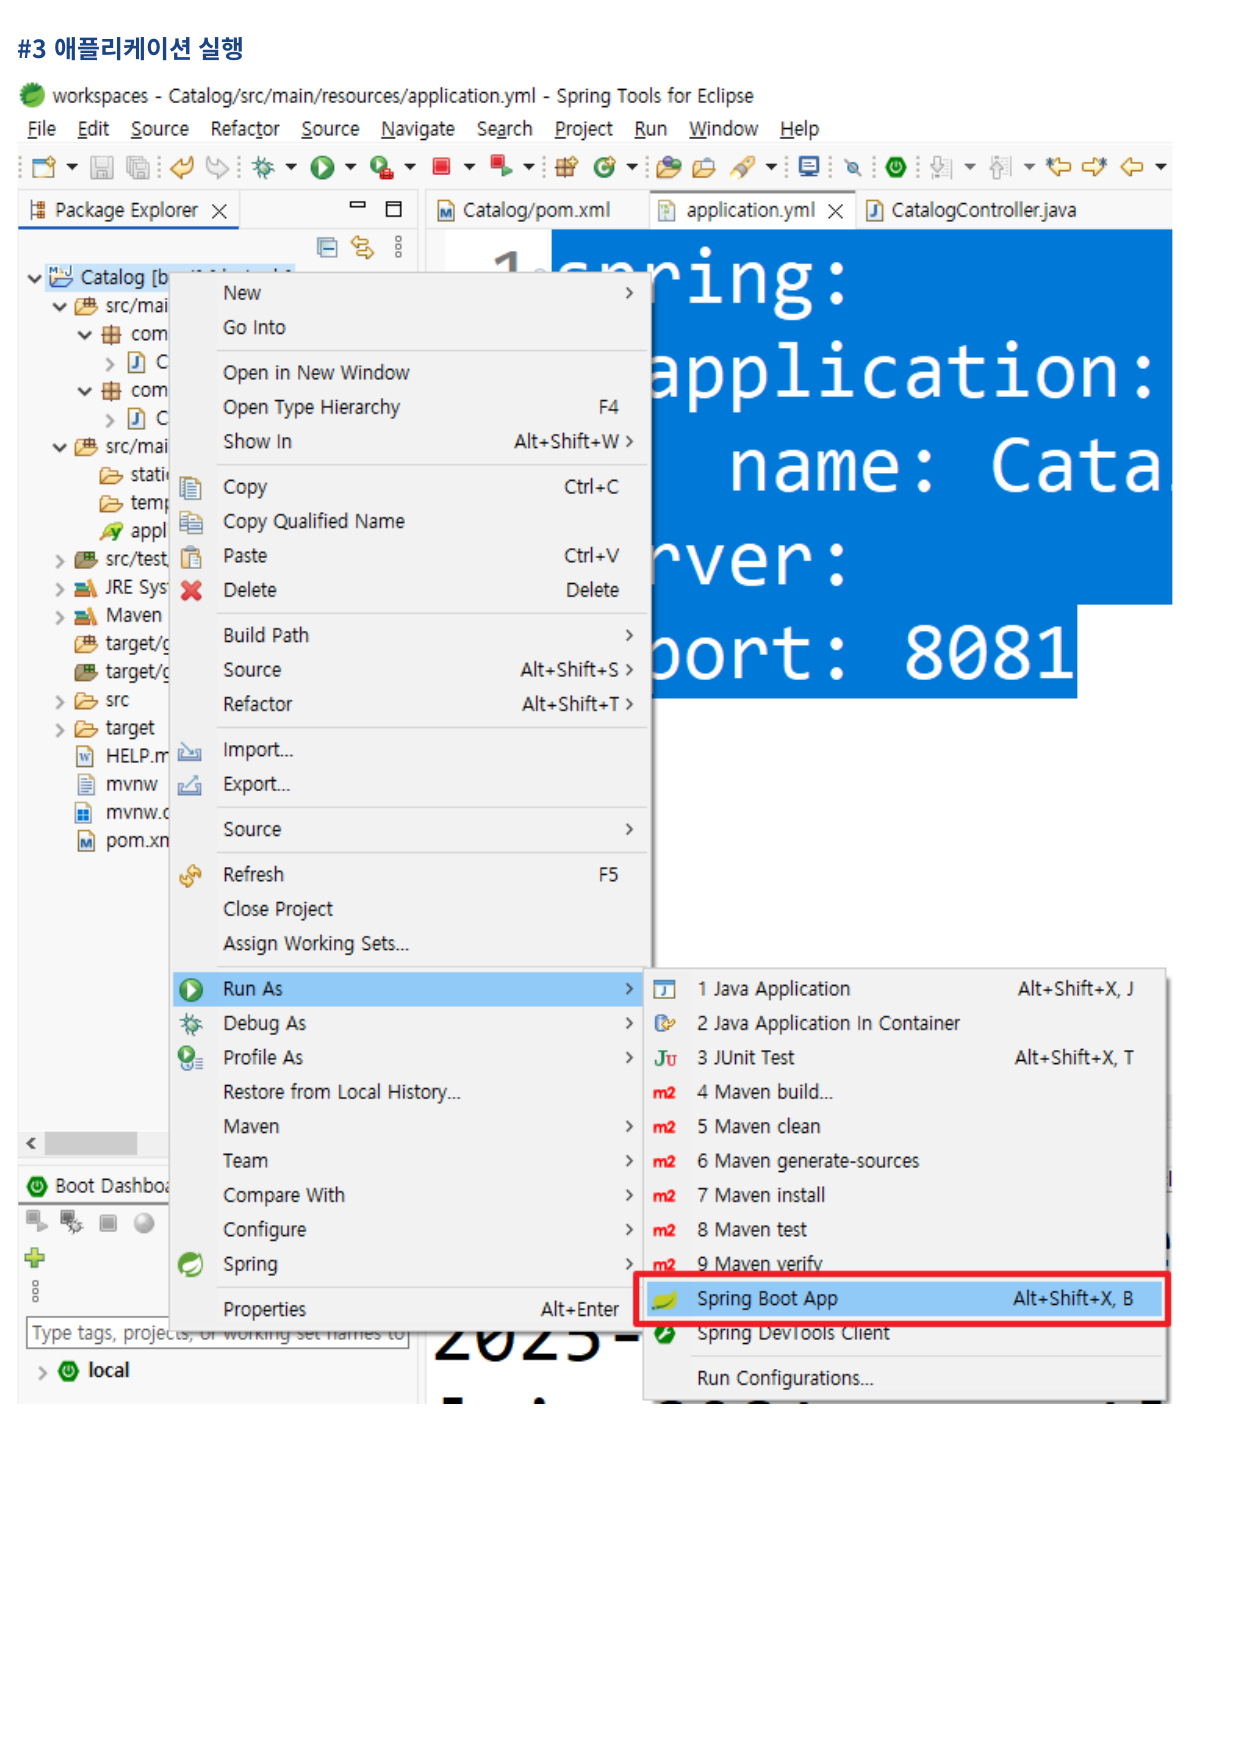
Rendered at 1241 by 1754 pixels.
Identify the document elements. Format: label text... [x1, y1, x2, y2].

subtitle #3 애플리케이션 실행 [18, 29, 1234, 66]
picture [17, 78, 1173, 1404]
